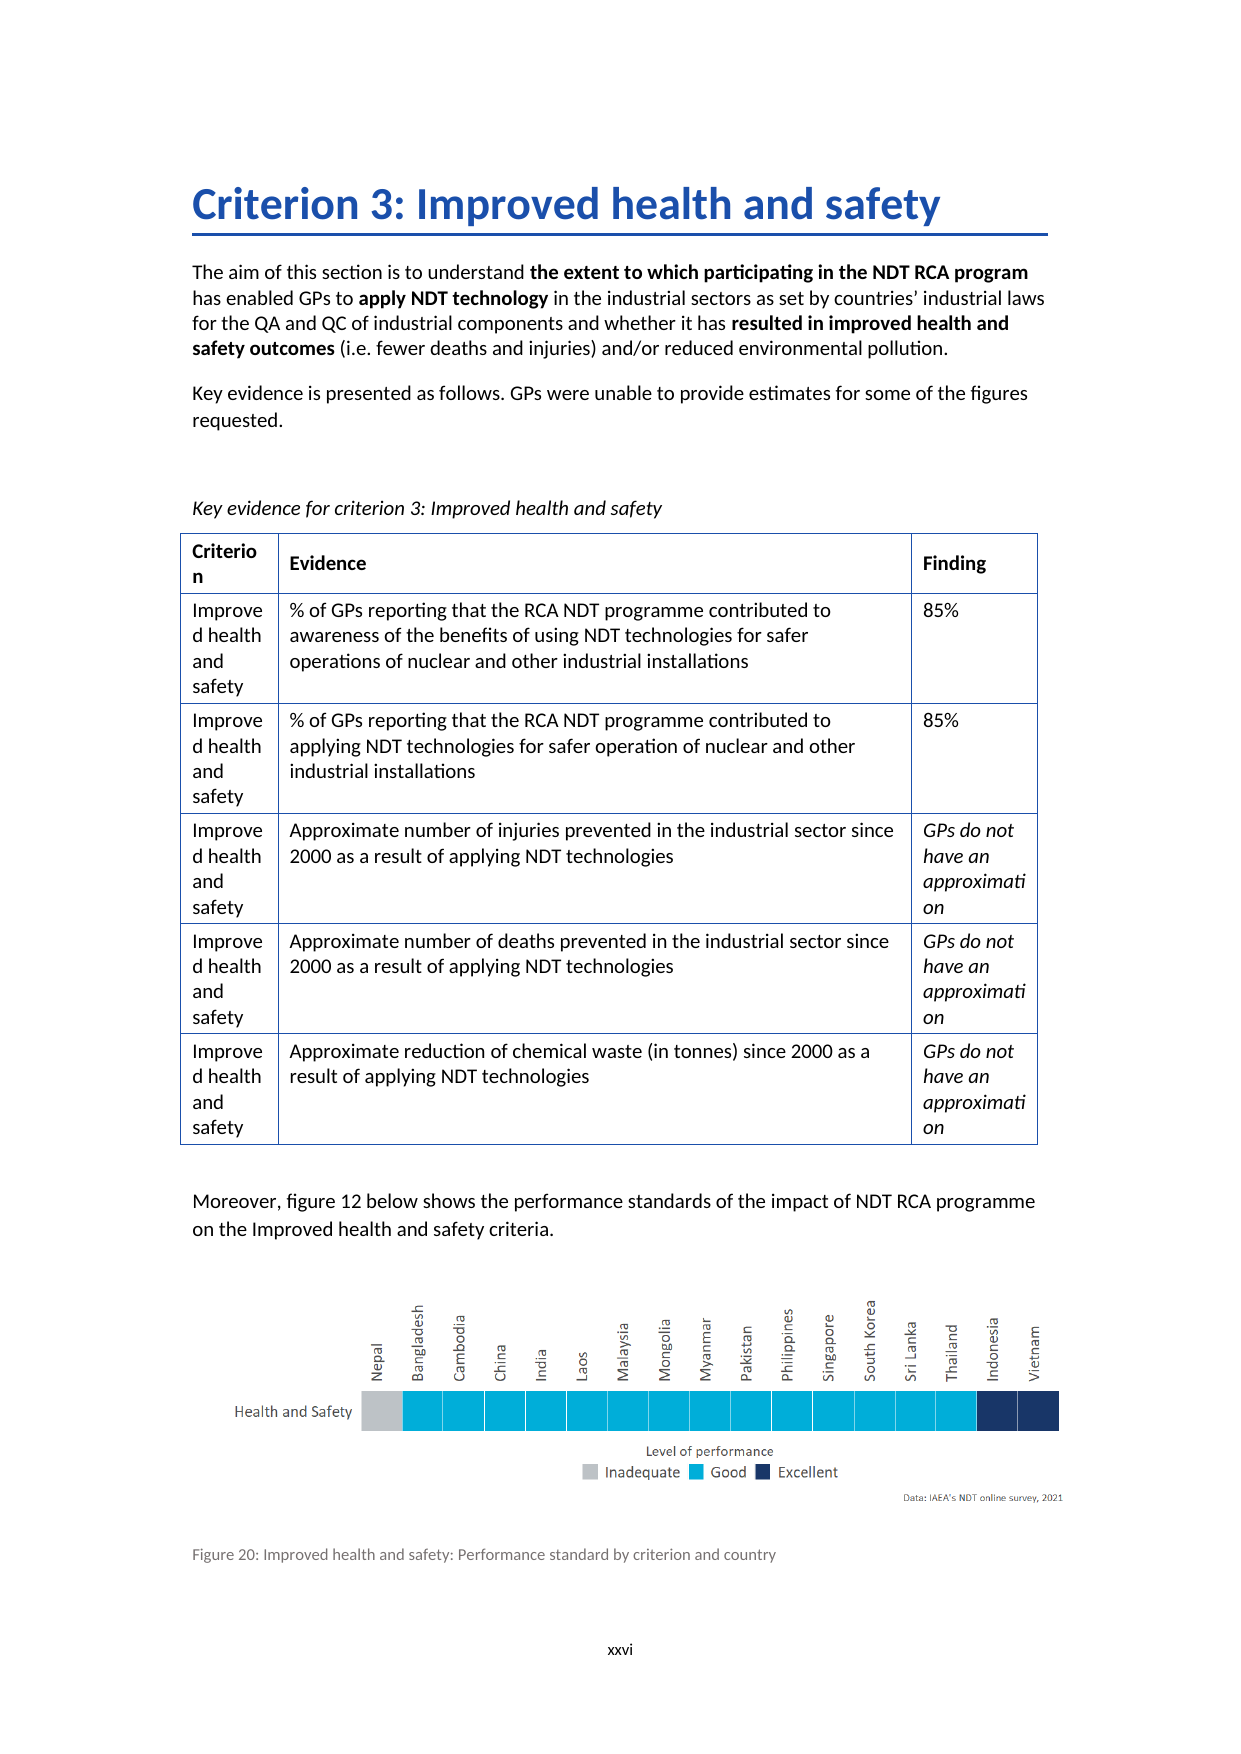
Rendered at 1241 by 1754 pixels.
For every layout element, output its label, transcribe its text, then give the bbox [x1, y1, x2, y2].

text Key evidence is presented as follows. GPs were unable to provide estimates for some of the figures requested. [192, 380, 1048, 432]
text The aim of this section is to understand the extent to which participating in the NDT RCA program has enabled GPs to apply NDT technology in the industrial sectors as set by countries’ industrial laws for the QA and QC of industrial components and whether it has resulted in improved health and safety outcomes (i.e. fewer deaths and injuries) and/or reduced environmental pollution. [192, 259, 1048, 361]
picture [210, 1260, 1068, 1524]
table_cell GPs do not have an approximation [912, 814, 1037, 923]
table_header Finding [912, 534, 1037, 592]
table_cell Improved health and safety [181, 814, 278, 923]
text Figure 20: Improved health and safety: Performance standard by criterion and country [192, 1544, 1048, 1565]
text Key evidence for criterion 3: Improved health and safety [192, 495, 1048, 521]
table_cell Improved health and safety [181, 704, 278, 813]
table_cell % of GPs reporting that the RCA NDT programme contributed to applying NDT technologies for safer operation of nuclear and other industrial installations [279, 704, 911, 813]
table_cell Approximate number of deaths prevented in the industrial sector since 2000 as a result of applying NDT technologies [279, 924, 911, 1033]
table_cell GPs do not have an approximation [912, 1034, 1037, 1143]
table_header Evidence [279, 534, 911, 592]
text Moreover, figure 12 below shows the performance standards of the impact of NDT RCA programme on the Improved health and safety criteria. [192, 1189, 1048, 1241]
table_cell Improved health and safety [181, 594, 278, 703]
table_cell Improved health and safety [181, 924, 278, 1033]
table_cell Approximate number of injuries prevented in the industrial sector since 2000 as a result of applying NDT technologies [279, 814, 911, 923]
table_cell GPs do not have an approximation [912, 924, 1037, 1033]
table_cell 85% [912, 704, 1037, 813]
table_cell % of GPs reporting that the RCA NDT programme contributed to awareness of the benefits of using NDT technologies for safer operations of nuclear and other industrial installations [279, 594, 911, 703]
table_cell 85% [912, 594, 1037, 703]
table_cell Approximate reduction of chemical waste (in tonnes) since 2000 as a result of applying NDT technologies [279, 1034, 911, 1143]
subtitle Criterion 3: Improved health and safety [192, 175, 1048, 233]
table_header Criterion [181, 534, 278, 592]
table_cell Improved health and safety [181, 1034, 278, 1143]
